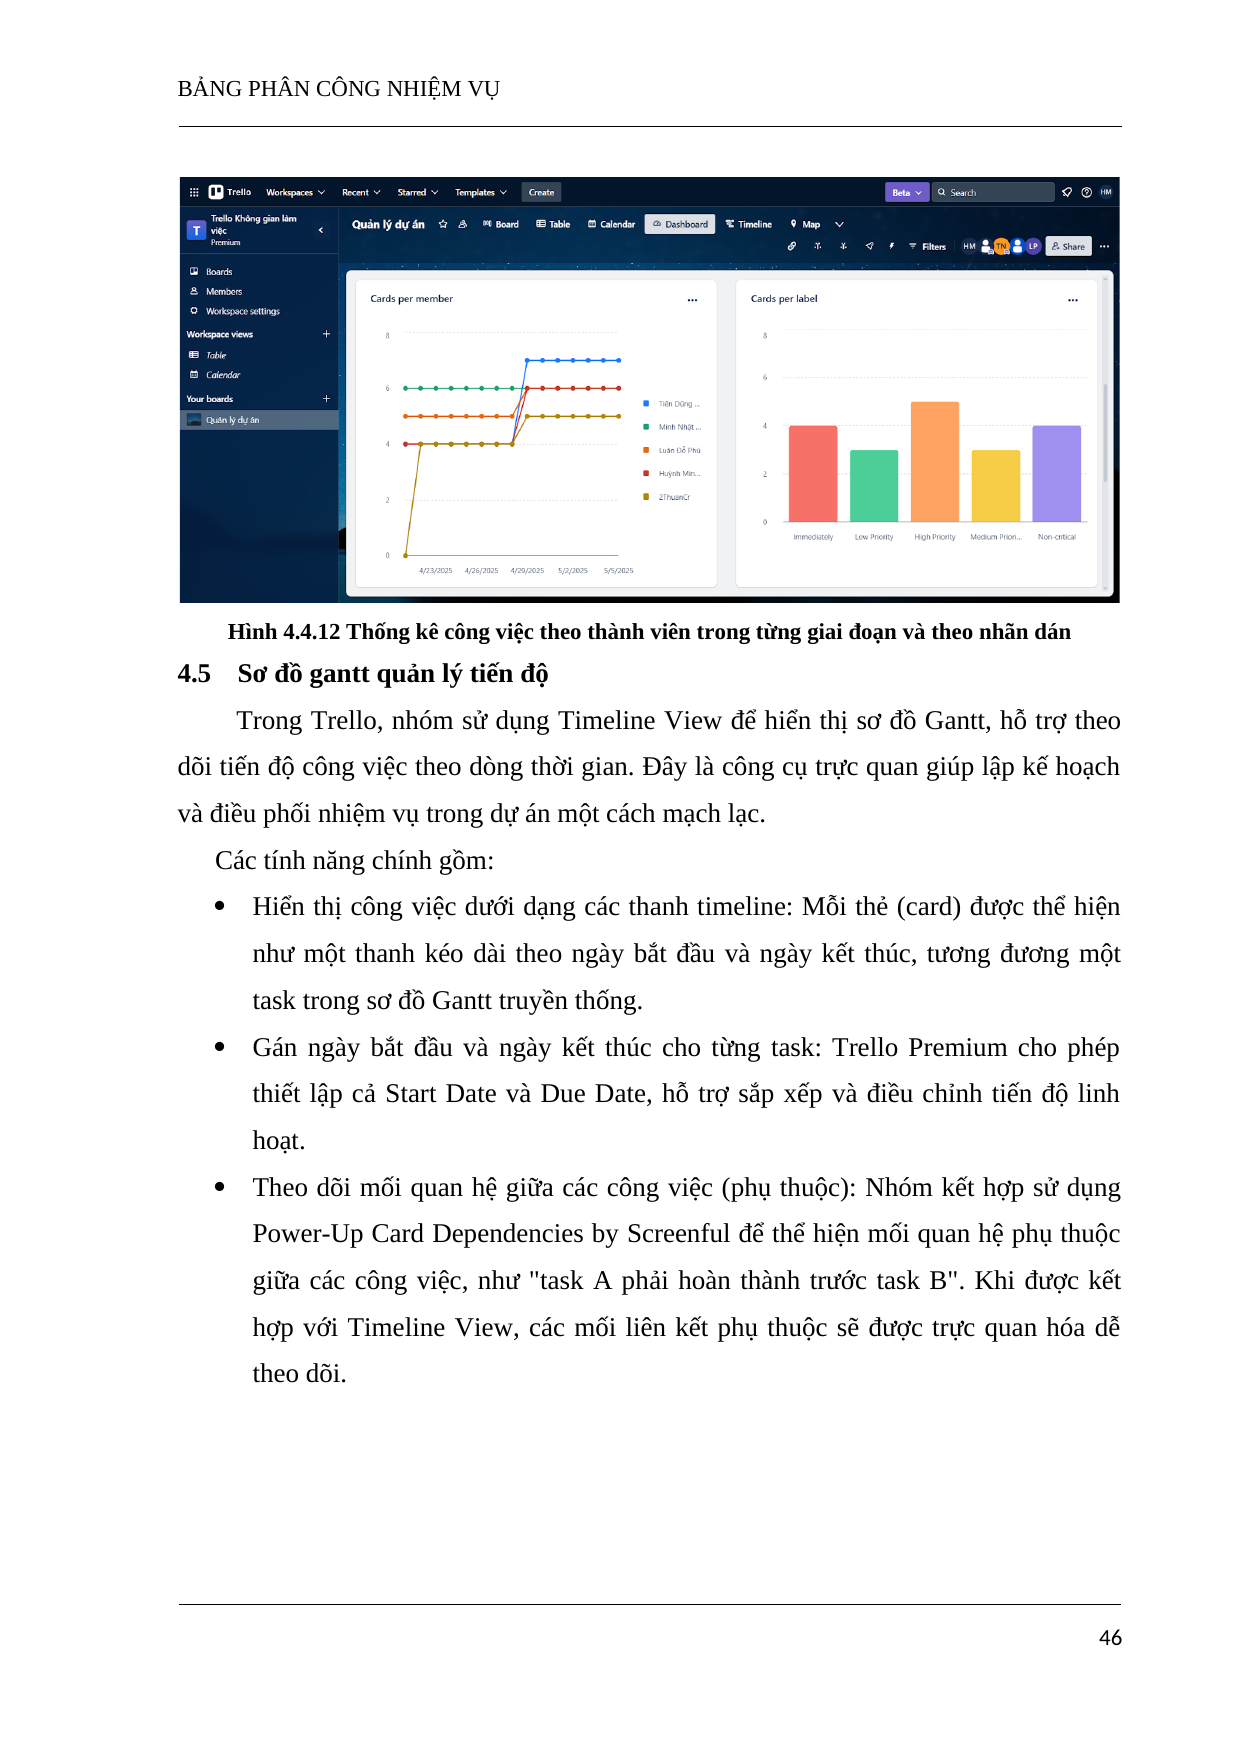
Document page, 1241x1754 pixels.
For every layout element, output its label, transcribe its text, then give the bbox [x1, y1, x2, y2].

list Hiển thị công việc dưới dạng các thanh timeline: Mỗi thẻ (card) được thể hiện như một thanh kéo dài theo ngày bắt đầu và ngày kết thúc, tương đương một task trong sơ đồ Gantt truyền thống. [215, 891, 1122, 1015]
picture [179, 177, 1120, 603]
text Các tính năng chính gồm: [177, 844, 1122, 875]
subtitle Sơ đồ gantt quản lý tiến độ [177, 657, 1122, 688]
list Gán ngày bắt đầu và ngày kết thúc cho từng task: Trello Premium cho phép thiết lập cả Start Date và Due Date, hỗ trợ sắp xếp và điều chỉnh tiến độ linh hoạt. [215, 1031, 1122, 1155]
list Theo dõi mối quan hệ giữa các công việc (phụ thuộc): Nhóm kết hợp sử dụng Power-Up Card Dependencies by Screenful để thể hiện mối quan hệ phụ thuộc giữa các công việc, như "task A phải hoàn thành trước task B". Khi được kết hợp với Timeline View, các mối liên kết phụ thuộc sẽ được trực quan hóa dễ theo dõi. [215, 1171, 1122, 1389]
text Trong Trello, nhóm sử dụng Timeline View để hiển thị sơ đồ Gantt, hỗ trợ theo dõi tiến độ công việc theo dòng thời gian. Đây là công cụ trực quan giúp lập kế hoạch và điều phối nhiệm vụ trong dự án một cách mạch lạc. [177, 704, 1122, 828]
